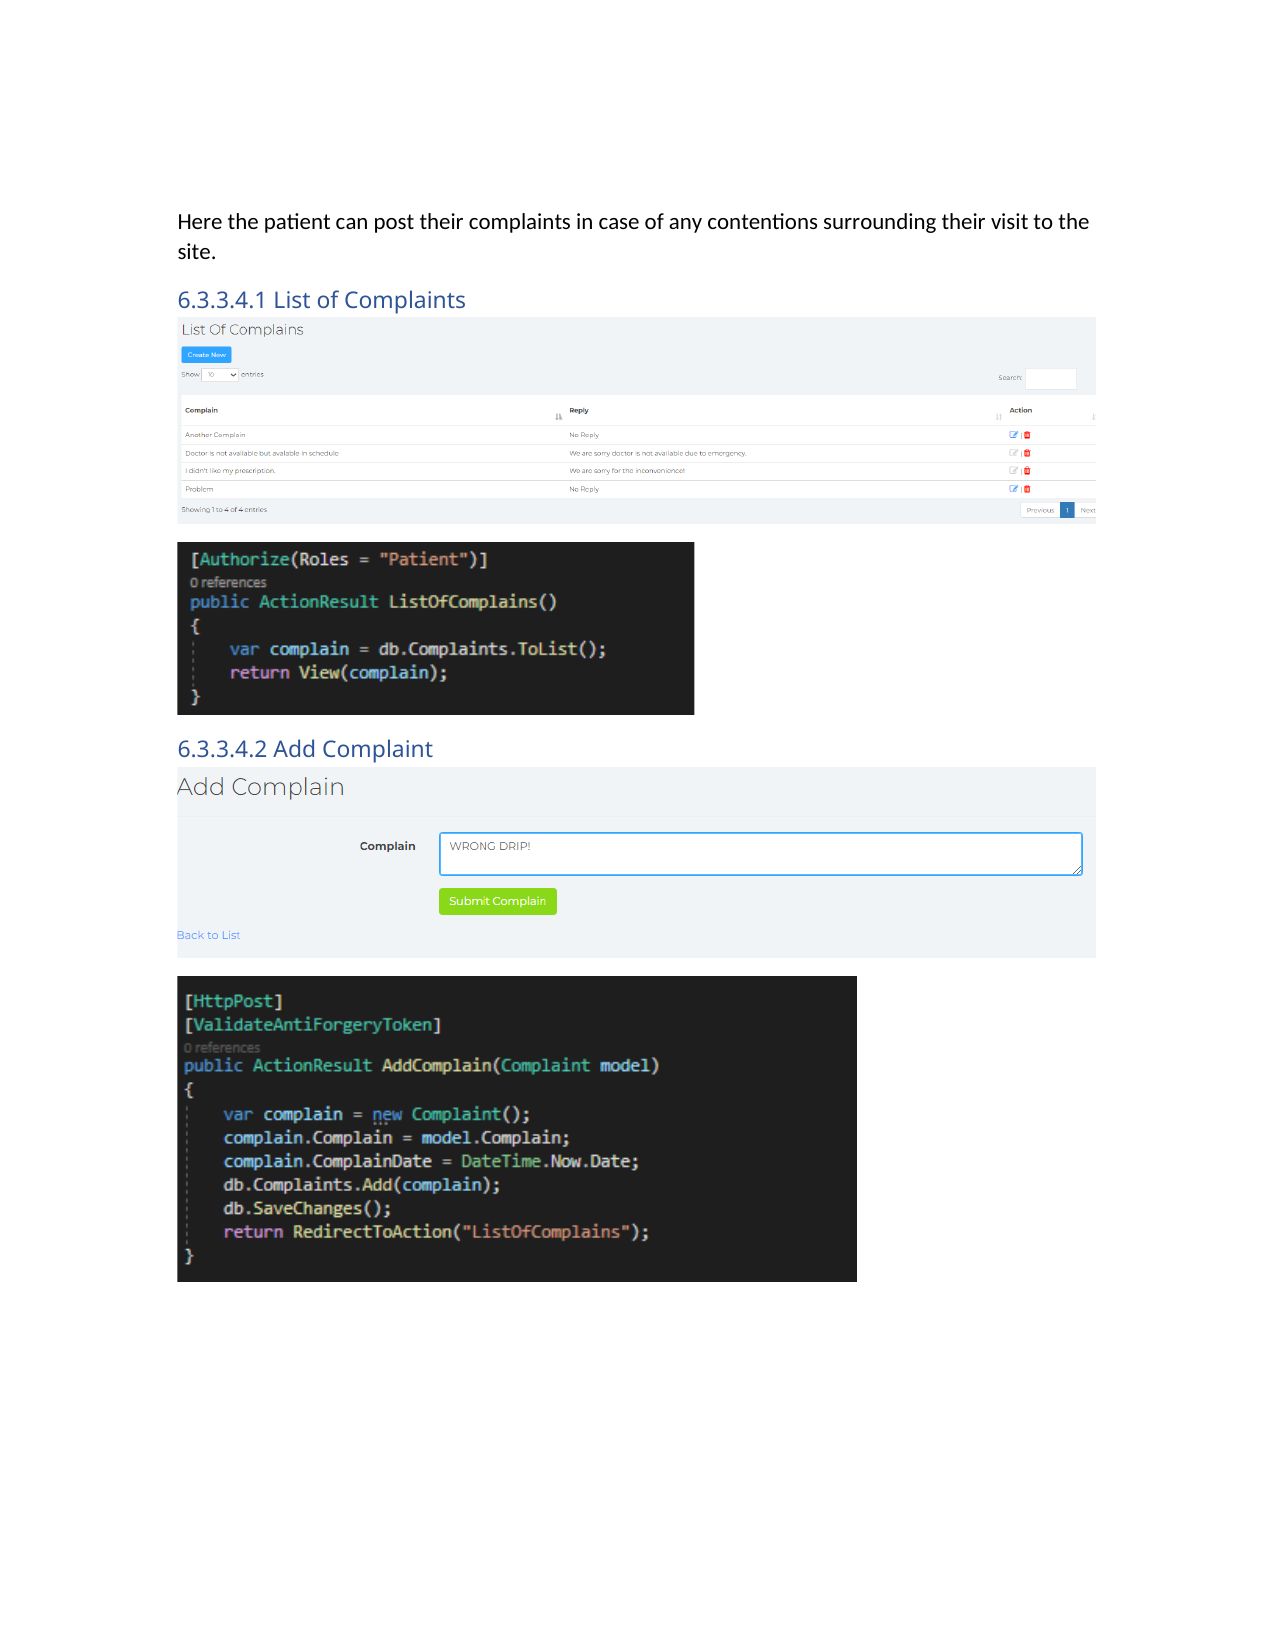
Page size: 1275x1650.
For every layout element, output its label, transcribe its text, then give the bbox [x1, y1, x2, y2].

subtitle 6.3.3.4.1 List of Complaints [177, 284, 1098, 315]
picture [177, 317, 1096, 524]
picture [177, 767, 1096, 958]
text Here the patient can post their complaints in case of any contentions surrounding their visit to the site. [177, 207, 1098, 265]
picture [177, 976, 857, 1282]
subtitle 6.3.3.4.2 Add Complaint [177, 733, 1098, 765]
picture [177, 542, 695, 715]
